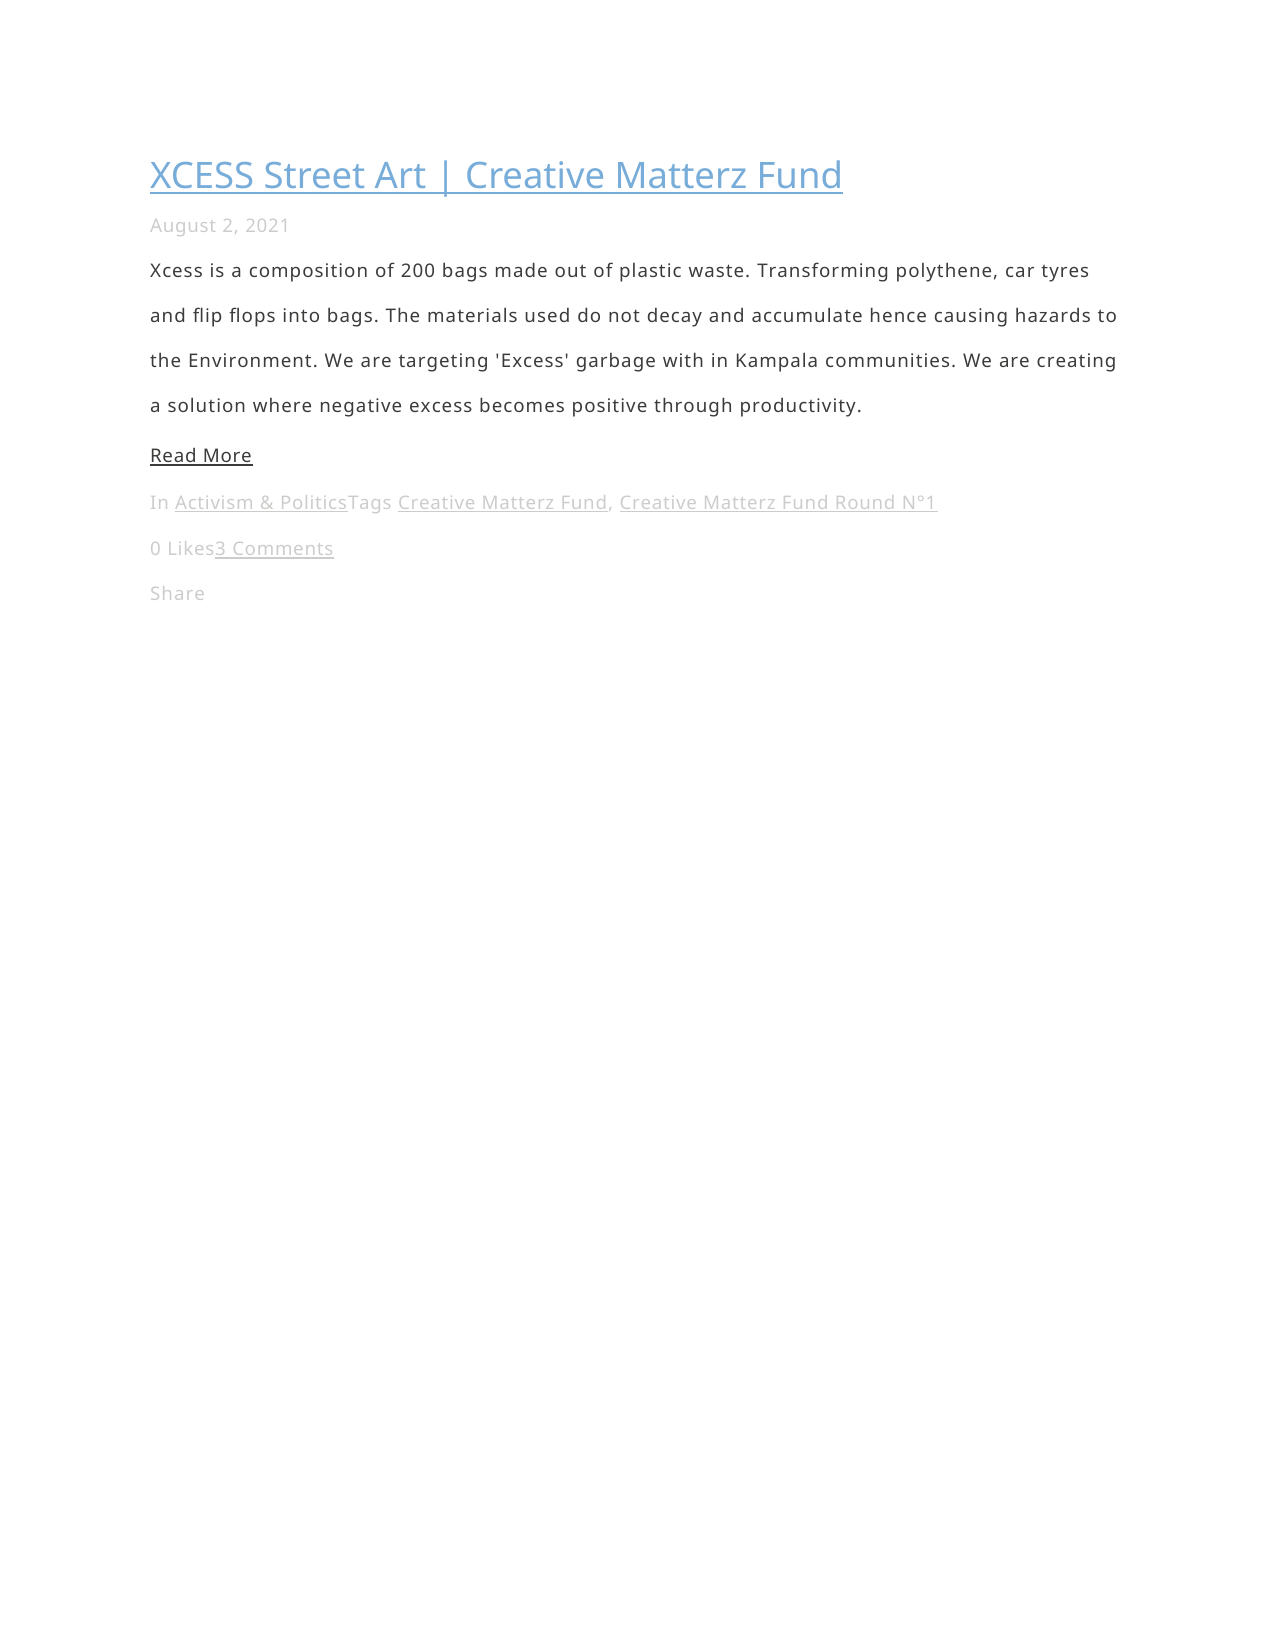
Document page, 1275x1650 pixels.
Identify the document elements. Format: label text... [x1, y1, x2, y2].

text 0 Likes3 Comments [150, 535, 1125, 561]
text Xcess is a composition of 200 bags made out of plastic waste. Transforming polythene, car tyres and flip flops into bags. The materials used do not decay and accumulate hence causing hazards to the Environment. We are targeting 'Excess' garbage with in Kampala communities. We are creating a solution where negative excess becomes positive through productivity. [150, 238, 1125, 418]
text Read More [150, 443, 1125, 468]
text August 2, 2021 [150, 212, 1125, 238]
text Share [150, 561, 1125, 606]
text XCESS Street Art | Creative Matterz Fund [150, 150, 1125, 200]
text In Activism & PoliticsTags Creative Matterz Fund, Creative Matterz Fund Round N°1 [150, 489, 1125, 514]
